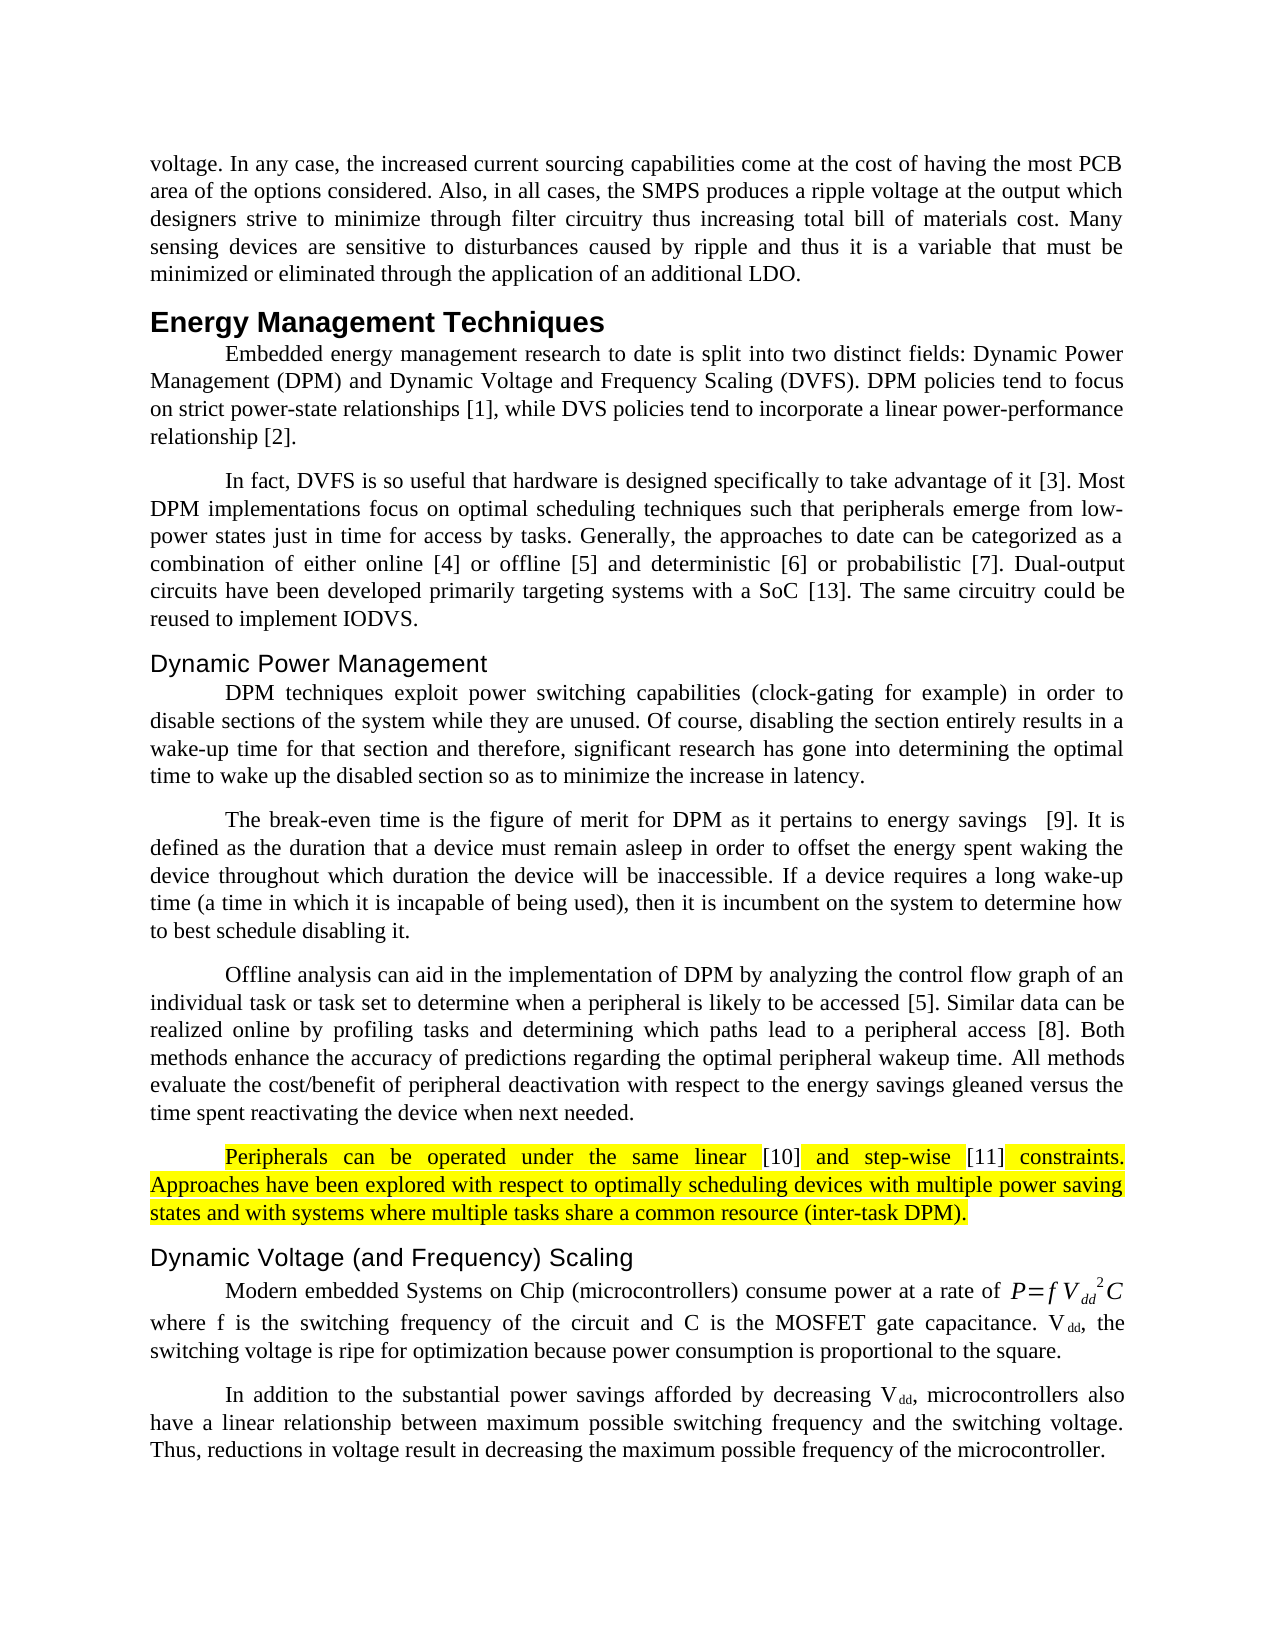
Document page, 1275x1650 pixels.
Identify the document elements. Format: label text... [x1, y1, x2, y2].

subtitle Energy Management Techniques [150, 305, 1125, 338]
text In addition to the substantial power savings afforded by decreasing Vdd, microcontrollers also have a linear relationship between maximum possible switching frequency and the switching voltage. Thus, reductions in voltage result in decreasing the maximum possible frequency of the microcontroller. [150, 1381, 1125, 1463]
text Embedded energy management research to date is split into two distinct fields: Dynamic Power Management (DPM) and Dynamic Voltage and Frequency Scaling (DVFS). DPM policies tend to focus on strict power-state relationships, while DVS policies tend to incorporate a linear power-performance relationship. [150, 340, 1125, 449]
text The break-even time is the figure of merit for DPM as it pertains to energy savings . It is defined as the duration that a device must remain asleep in order to offset the energy spent waking the device throughout which duration the device will be inaccessible. If a device requires a long wake-up time (a time in which it is incapable of being used), then it is incumbent on the system to determine how to best schedule disabling it. [150, 806, 1125, 943]
text Modern embedded Systems on Chip (microcontrollers) consume power at a rate of where f is the switching frequency of the circuit and C is the MOSFET gate capacitance. Vdd, the switching voltage is ripe for optimization because power consumption is proportional to the square. [150, 1273, 1125, 1363]
subtitle Dynamic Power Management [150, 649, 1125, 678]
text Offline analysis can aid in the implementation of DPM by analyzing the control flow graph of an individual task or task set to determine when a peripheral is likely to be accessed . Similar data can be realized online by profiling tasks and determining which paths lead to a peripheral access. Both methods enhance the accuracy of predictions regarding the optimal peripheral wakeup time. All methods evaluate the cost/benefit of peripheral deactivation with respect to the energy savings gleaned versus the time spent reactivating the device when next needed. [150, 961, 1125, 1126]
text Peripherals can be operated under the same linear and step-wise constraints. Approaches have been explored with respect to optimally scheduling devices with multiple power saving states and with systems where multiple tasks share a common resource (inter-task DPM). [150, 1143, 1125, 1171]
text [150, 150, 1125, 287]
text In fact, DVFS is so useful that hardware is designed specifically to take advantage of it . Most DPM implementations focus on optimal scheduling techniques such that peripherals emerge from low-power states just in time for access by tasks. Generally, the approaches to date can be categorized as a combination of either online or offline and deterministic or probabilistic. Dual-output circuits have been developed primarily targeting systems with a SoC . The same circuitry could be reused to implement IODVS. [150, 467, 1125, 631]
text Peripherals can be operated under the same linear and step-wise constraints. Approaches have been explored with respect to optimally scheduling devices with multiple power saving states and with systems where multiple tasks share a common resource (inter-task DPM). [150, 1197, 1125, 1225]
text DPM techniques exploit power switching capabilities (clock-gating for example) in order to disable sections of the system while they are unused. Of course, disabling the section entirely results in a wake-up time for that section and therefore, significant research has gone into determining the optimal time to wake up the disabled section so as to minimize the increase in latency. [150, 679, 1125, 788]
subtitle Dynamic Voltage (and Frequency) Scaling [150, 1243, 1125, 1272]
